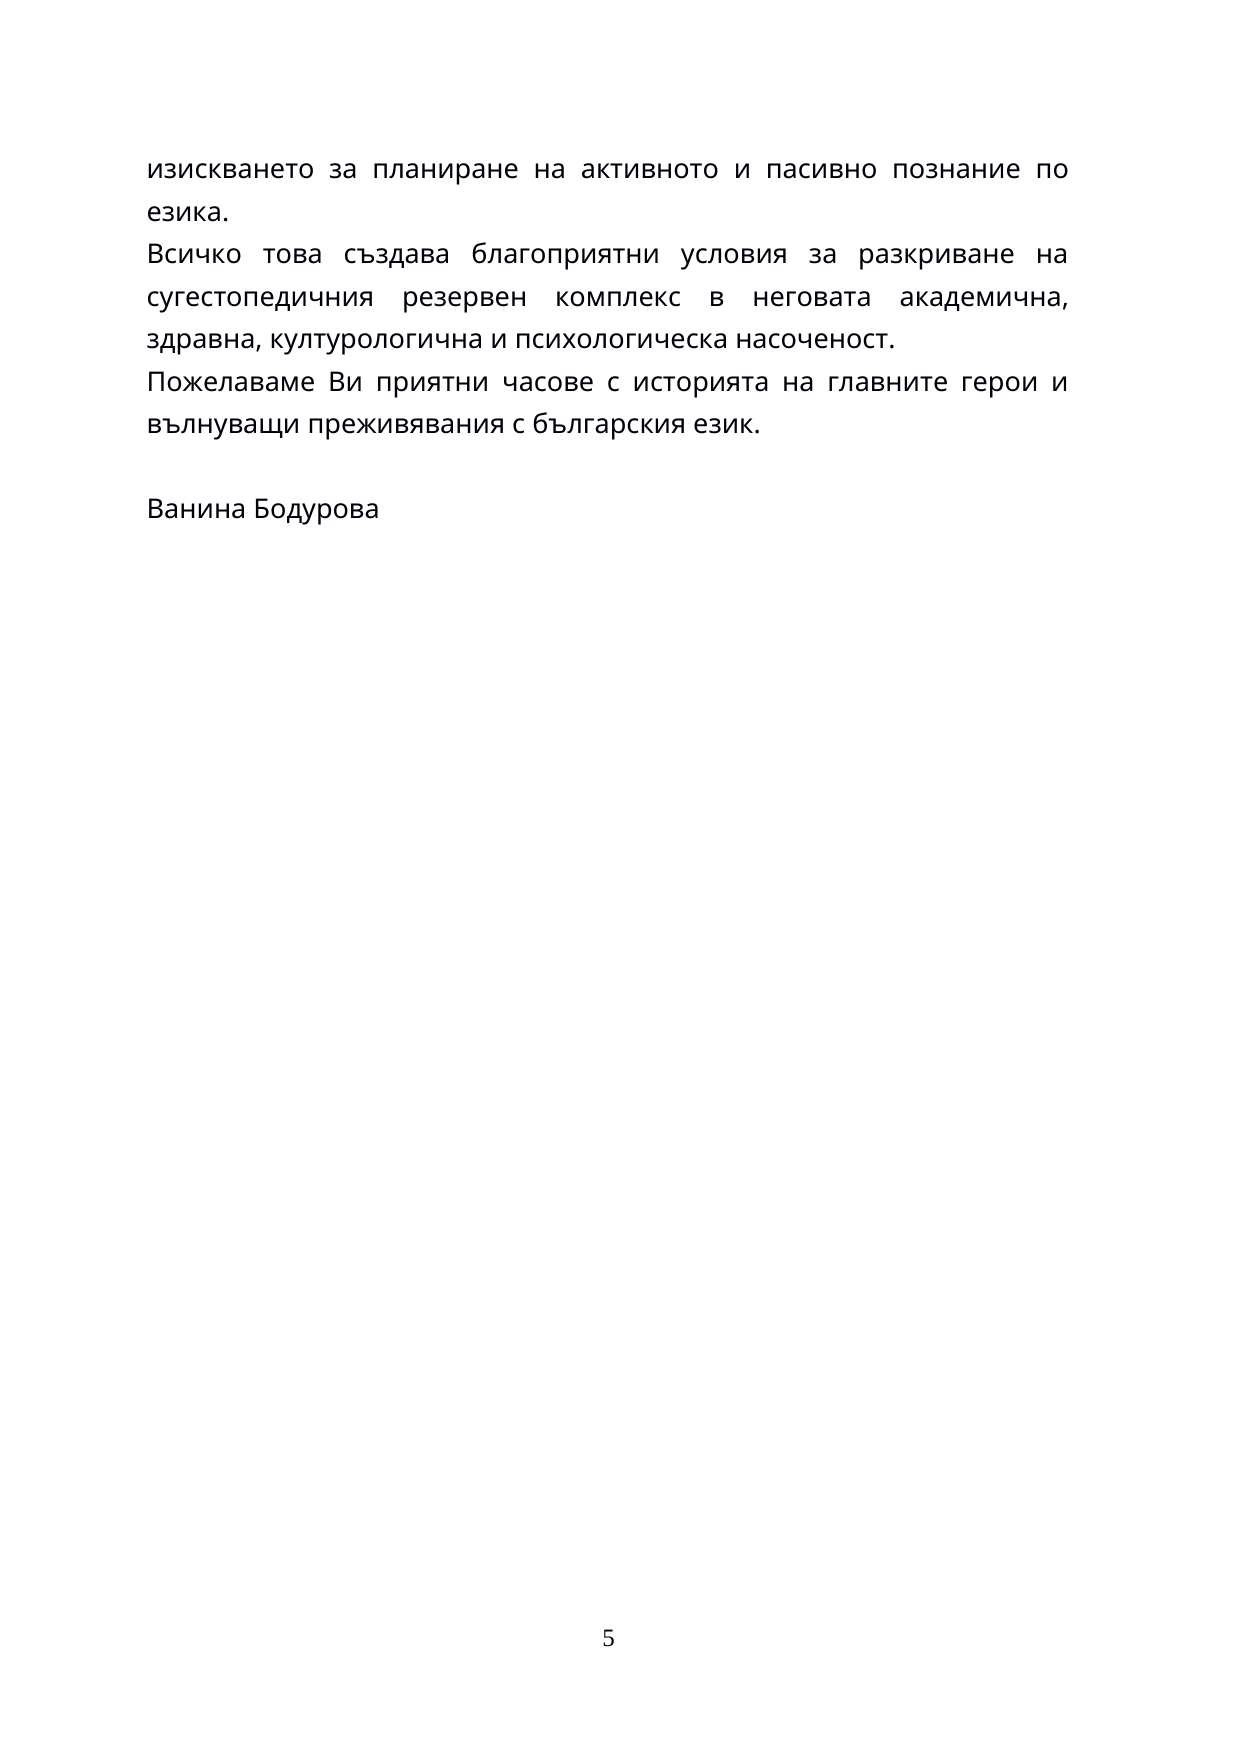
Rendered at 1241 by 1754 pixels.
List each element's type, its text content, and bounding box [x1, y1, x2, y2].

text Ванина Бодурова [146, 489, 1070, 526]
text Пожелаваме Ви приятни часове с историята на главните герои и вълнуващи преживявания с българския език. [146, 362, 1070, 441]
text Всичко това създава благоприятни условия за разкриване на сугестопедичния резервен комплекс в неговата академична, здравна, културологична и психологическа насоченост. [146, 235, 1070, 356]
